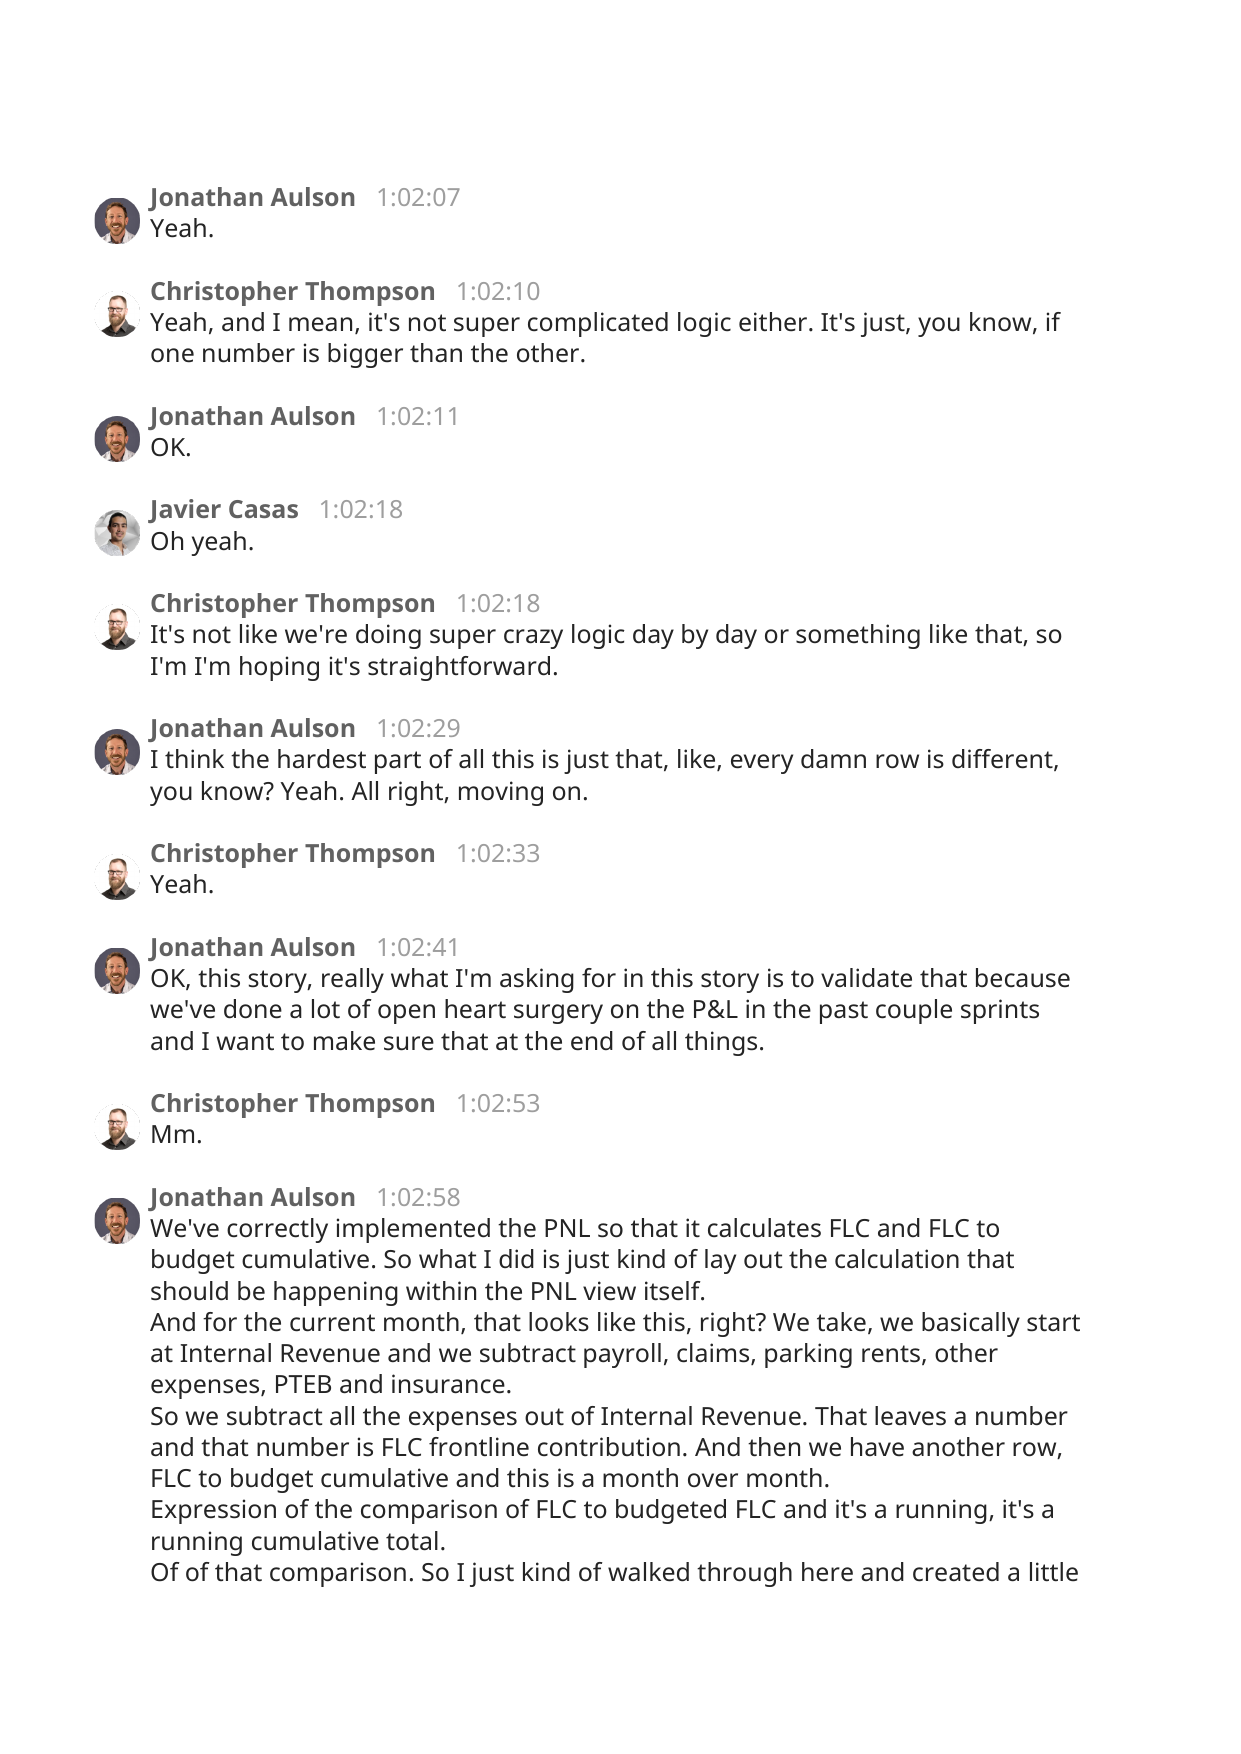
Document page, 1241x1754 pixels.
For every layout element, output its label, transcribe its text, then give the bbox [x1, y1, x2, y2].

text Christopher Thompson 1:02:10 Yeah, and I mean, it's not super complicated logic either. It's just, you know, if one number is bigger than the other. [150, 244, 1090, 369]
text Jonathan Aulson 1:02:41 OK, this story, really what I'm asking for in this story is to validate that because we've done a lot of open heart surgery on the P&L in the past couple sprints and I want to make sure that at the end of all things. [150, 900, 1090, 1056]
text Christopher Thompson 1:02:53 Mm. [150, 1056, 1090, 1150]
text Jonathan Aulson 1:02:11 OK. [150, 369, 1090, 462]
text Jonathan Aulson 1:02:29 I think the hardest part of all this is just that, like, every damn row is different, you know? Yeah. All right, moving on. [150, 681, 1090, 806]
picture [94, 198, 140, 244]
picture [94, 948, 140, 994]
picture [94, 1198, 140, 1244]
picture [94, 729, 140, 775]
picture [94, 510, 140, 556]
text Christopher Thompson 1:02:18 It's not like we're doing super crazy logic day by day or something like that, so I'm I'm hoping it's straightforward. [150, 556, 1090, 681]
text Jonathan Aulson 1:02:07 Yeah. [150, 150, 1090, 244]
text Javier Casas 1:02:18 Oh yeah. [150, 462, 1090, 556]
picture [94, 604, 140, 650]
picture [94, 854, 140, 900]
text Christopher Thompson 1:02:33 Yeah. [150, 806, 1090, 900]
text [150, 1150, 1090, 1587]
picture [94, 291, 140, 337]
picture [94, 416, 140, 462]
picture [94, 1104, 140, 1150]
